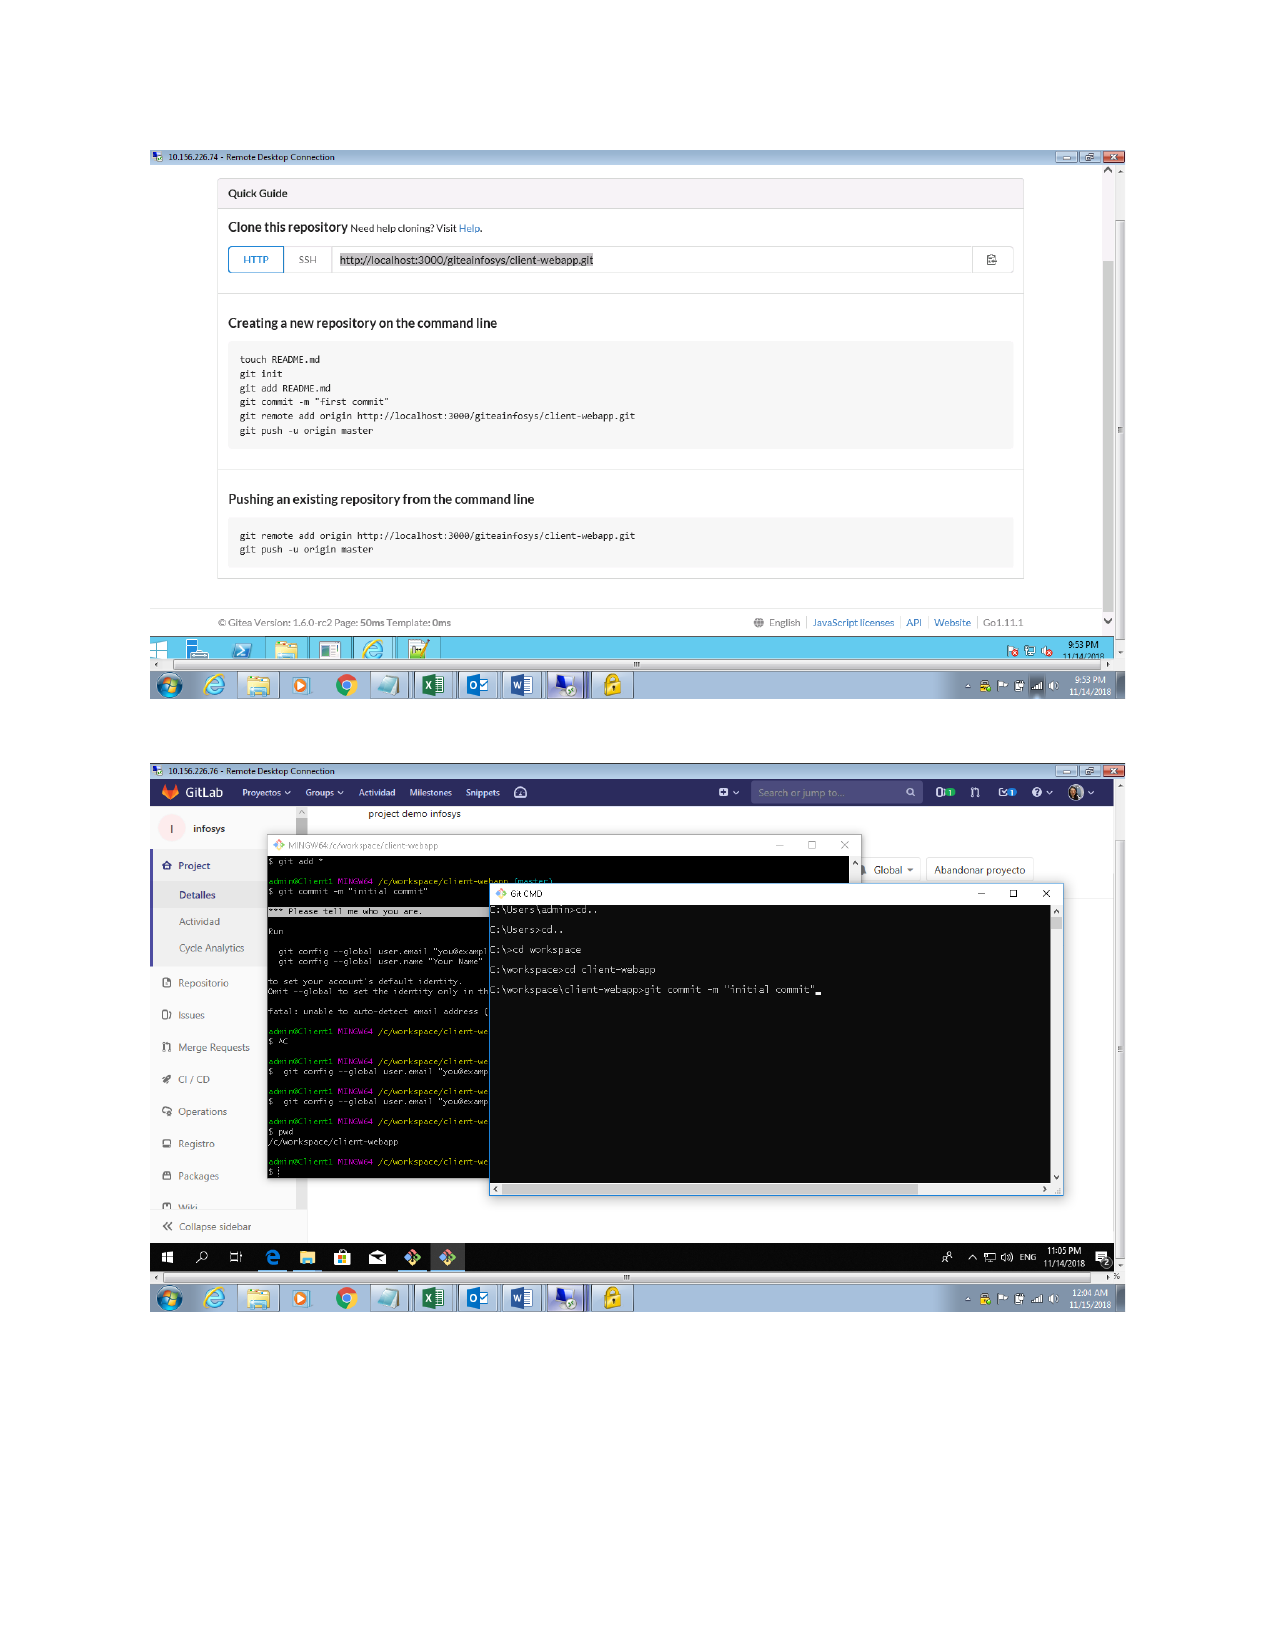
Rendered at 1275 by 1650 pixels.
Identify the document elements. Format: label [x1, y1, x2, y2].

picture [150, 150, 1125, 699]
picture [150, 763, 1125, 1312]
